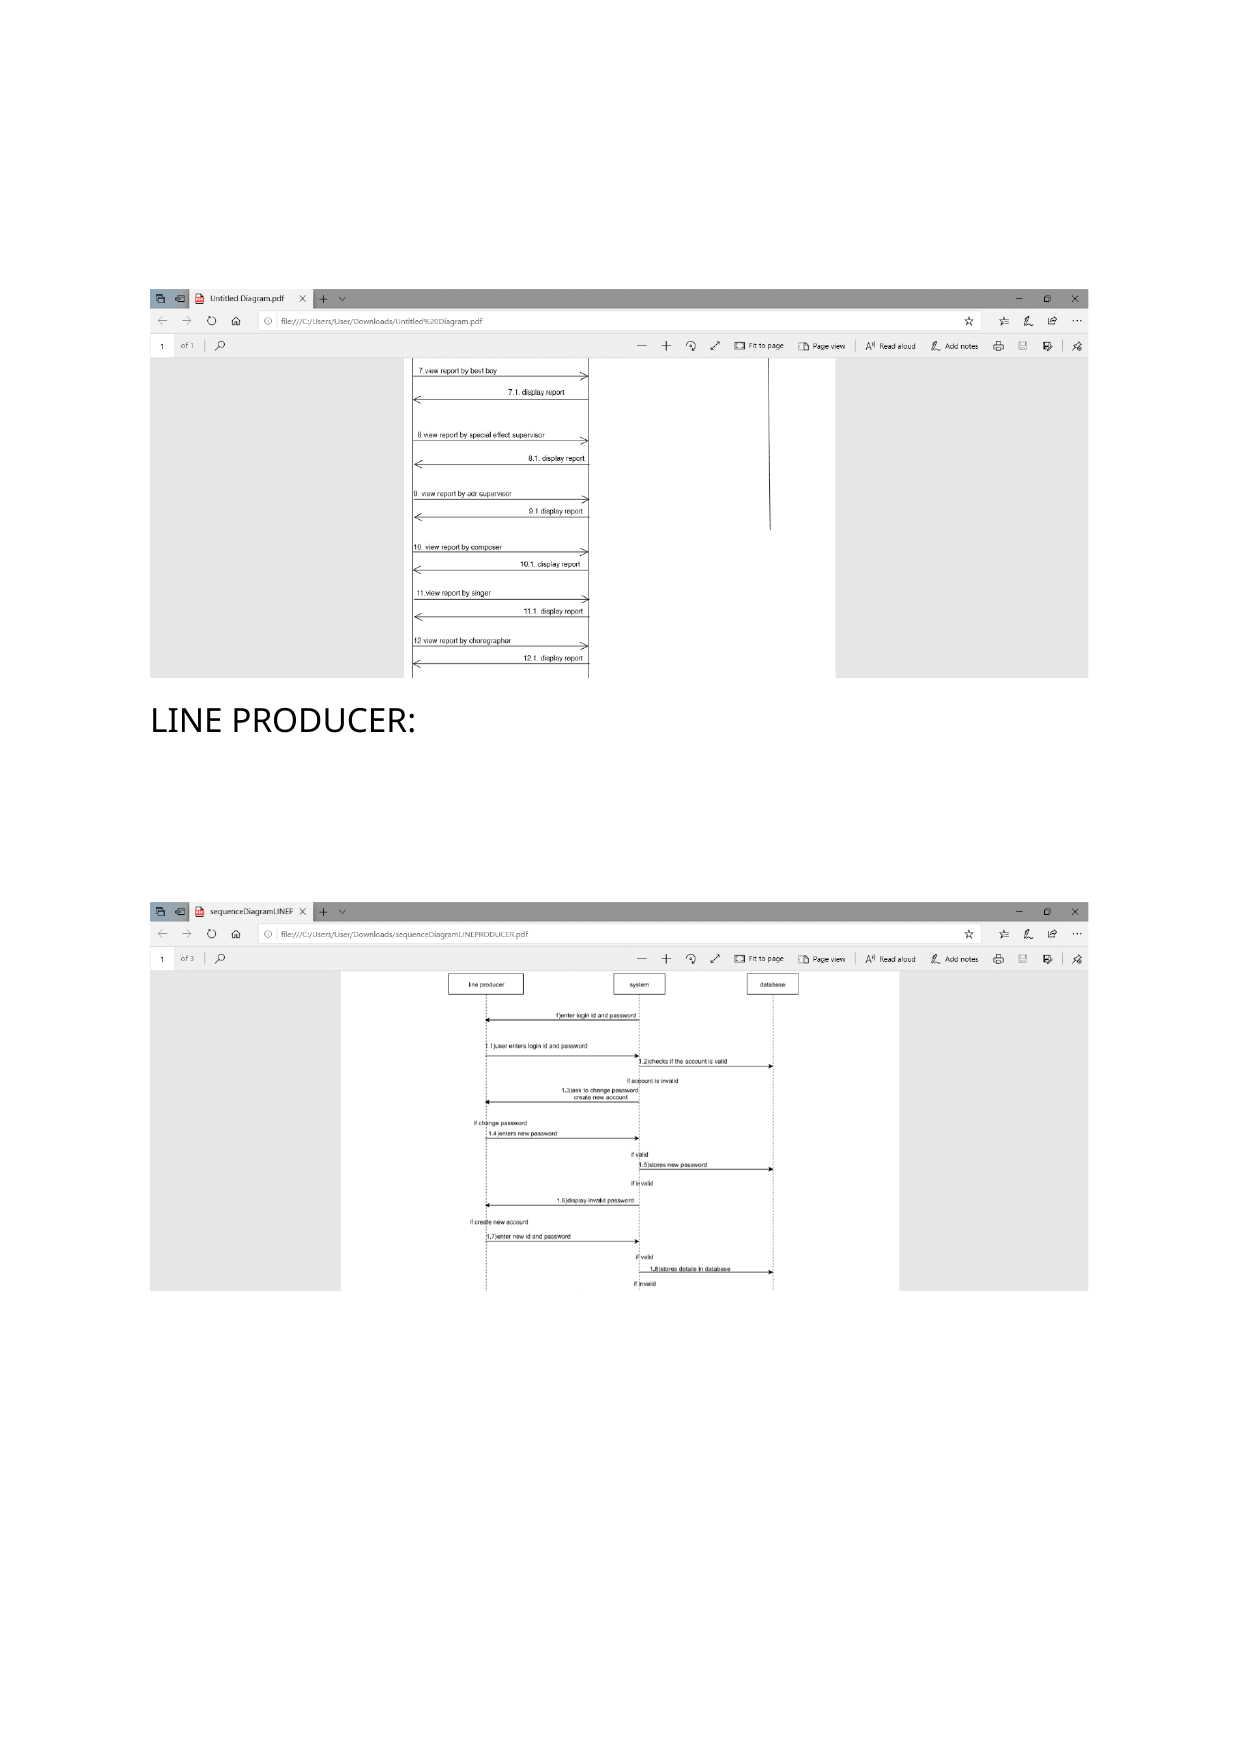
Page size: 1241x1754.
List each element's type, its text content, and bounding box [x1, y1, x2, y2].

text LINE PRODUCER: [150, 697, 1090, 742]
picture [150, 762, 1089, 1291]
picture [150, 150, 1089, 678]
